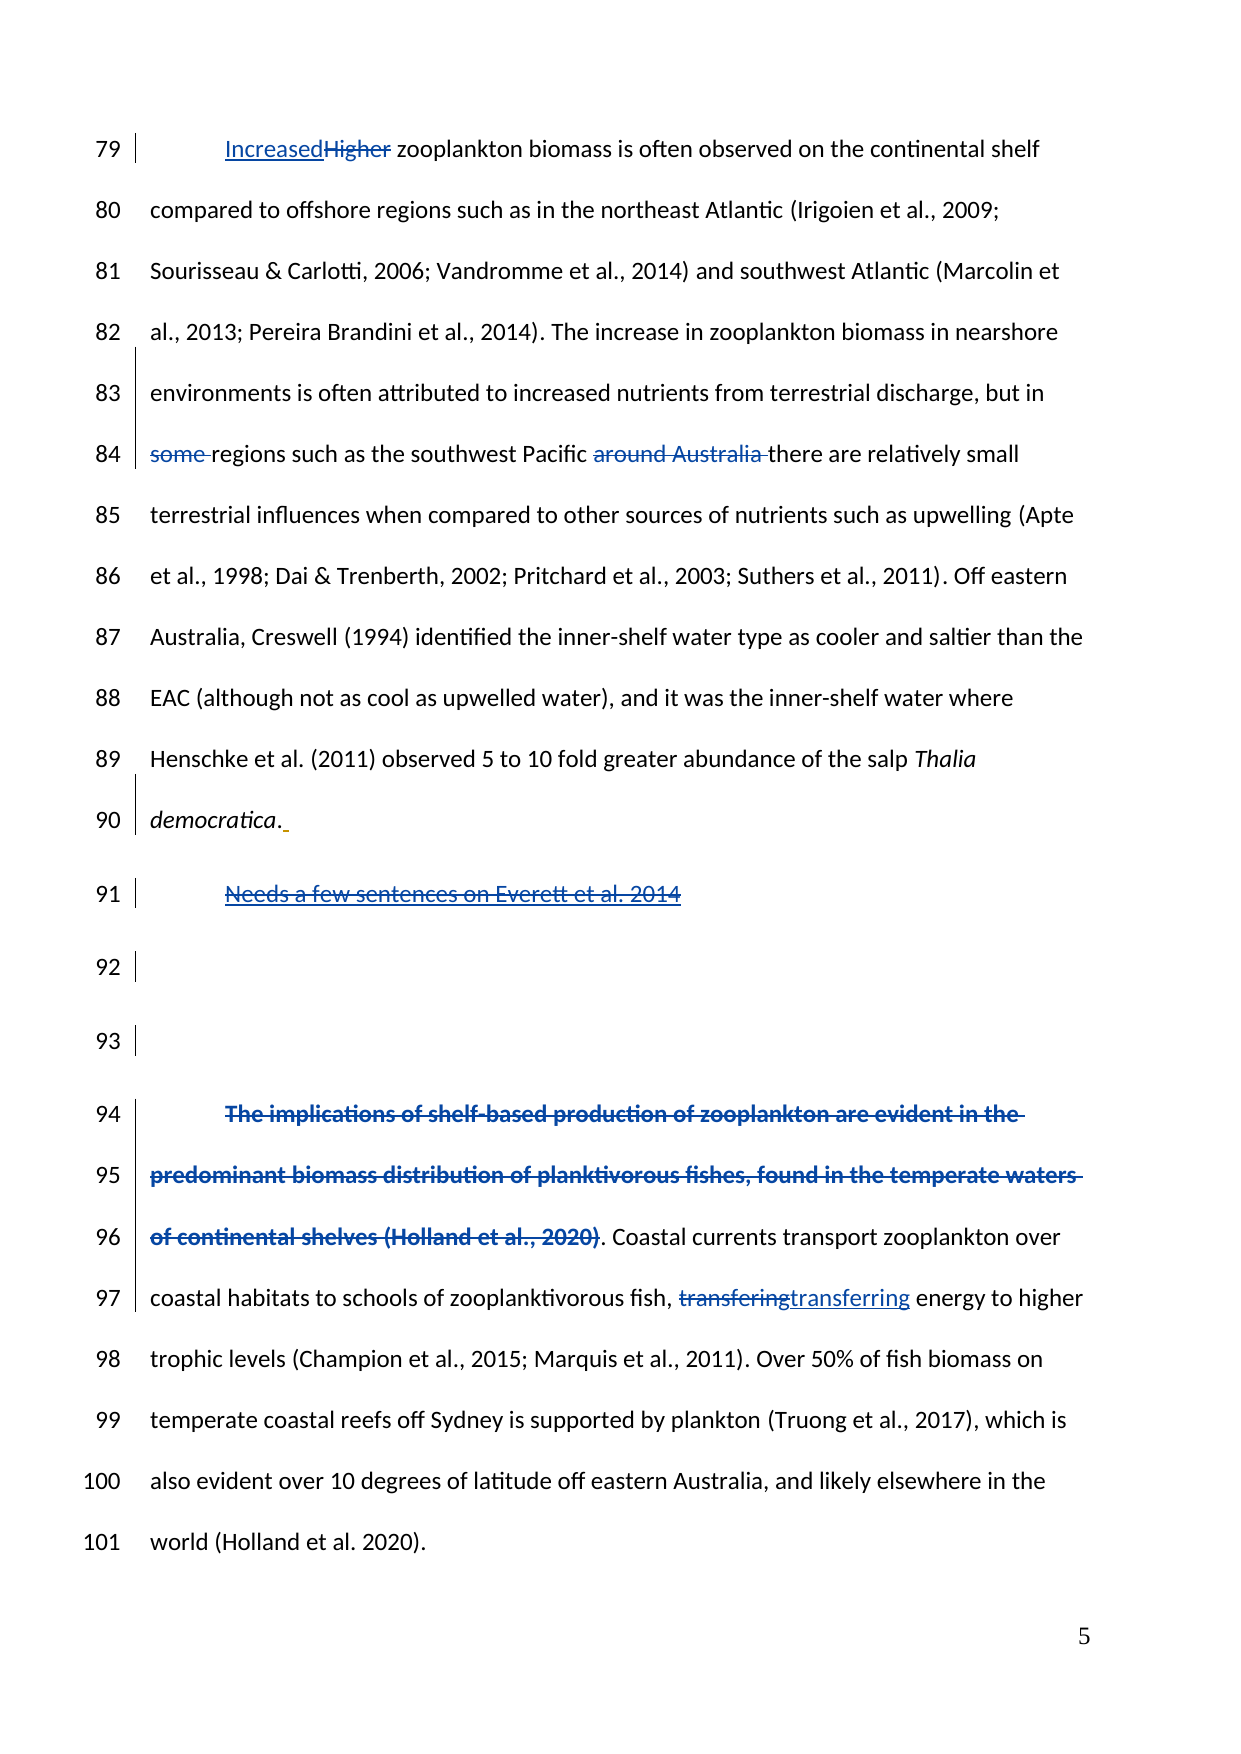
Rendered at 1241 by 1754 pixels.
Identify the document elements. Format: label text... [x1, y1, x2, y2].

text The implications of shelf-based production of zooplankton are evident in the predominant biomass distribution of planktivorous fishes, found in the temperate waters of continental shelves (Holland et al., 2020). Coastal currents transport zooplankton over coastal habitats to schools of zooplanktivorous fish, energy to higher trophic levels (Champion et al., 2015; Marquis et al., 2011). Over 50% of fish biomass on temperate coastal reefs off Sydney is supported by plankton (Truong et al., 2017), which is also evident over 10 degrees of latitude off eastern Australia, and likely elsewhere in the world (Holland et al. 2020). [150, 1098, 1090, 1556]
text zooplankton biomass is often observed on the continental shelf compared to offshore regions such as in the northeast Atlantic (Irigoien et al., 2009; Sourisseau & Carlotti, 2006; Vandromme et al., 2014) and southwest Atlantic (Marcolin et al., 2013; Pereira Brandini et al., 2014). The increase in zooplankton biomass in nearshore environments is often attributed to increased nutrients from terrestrial discharge, but in regions such as the southwest Pacific there are relatively small terrestrial influences when compared to other sources of nutrients such as upwelling (Apte et al., 1998; Dai & Trenberth, 2002; Pritchard et al., 2003; Suthers et al., 2011). Off eastern Australia, Creswell (1994) identified the inner-shelf water type as cooler and saltier than the EAC (although not as cool as upwelled water), and it was the inner-shelf water where Henschke et al. (2011) observed 5 to 10 fold greater abundance of the salp Thalia democratica. [150, 133, 1090, 835]
